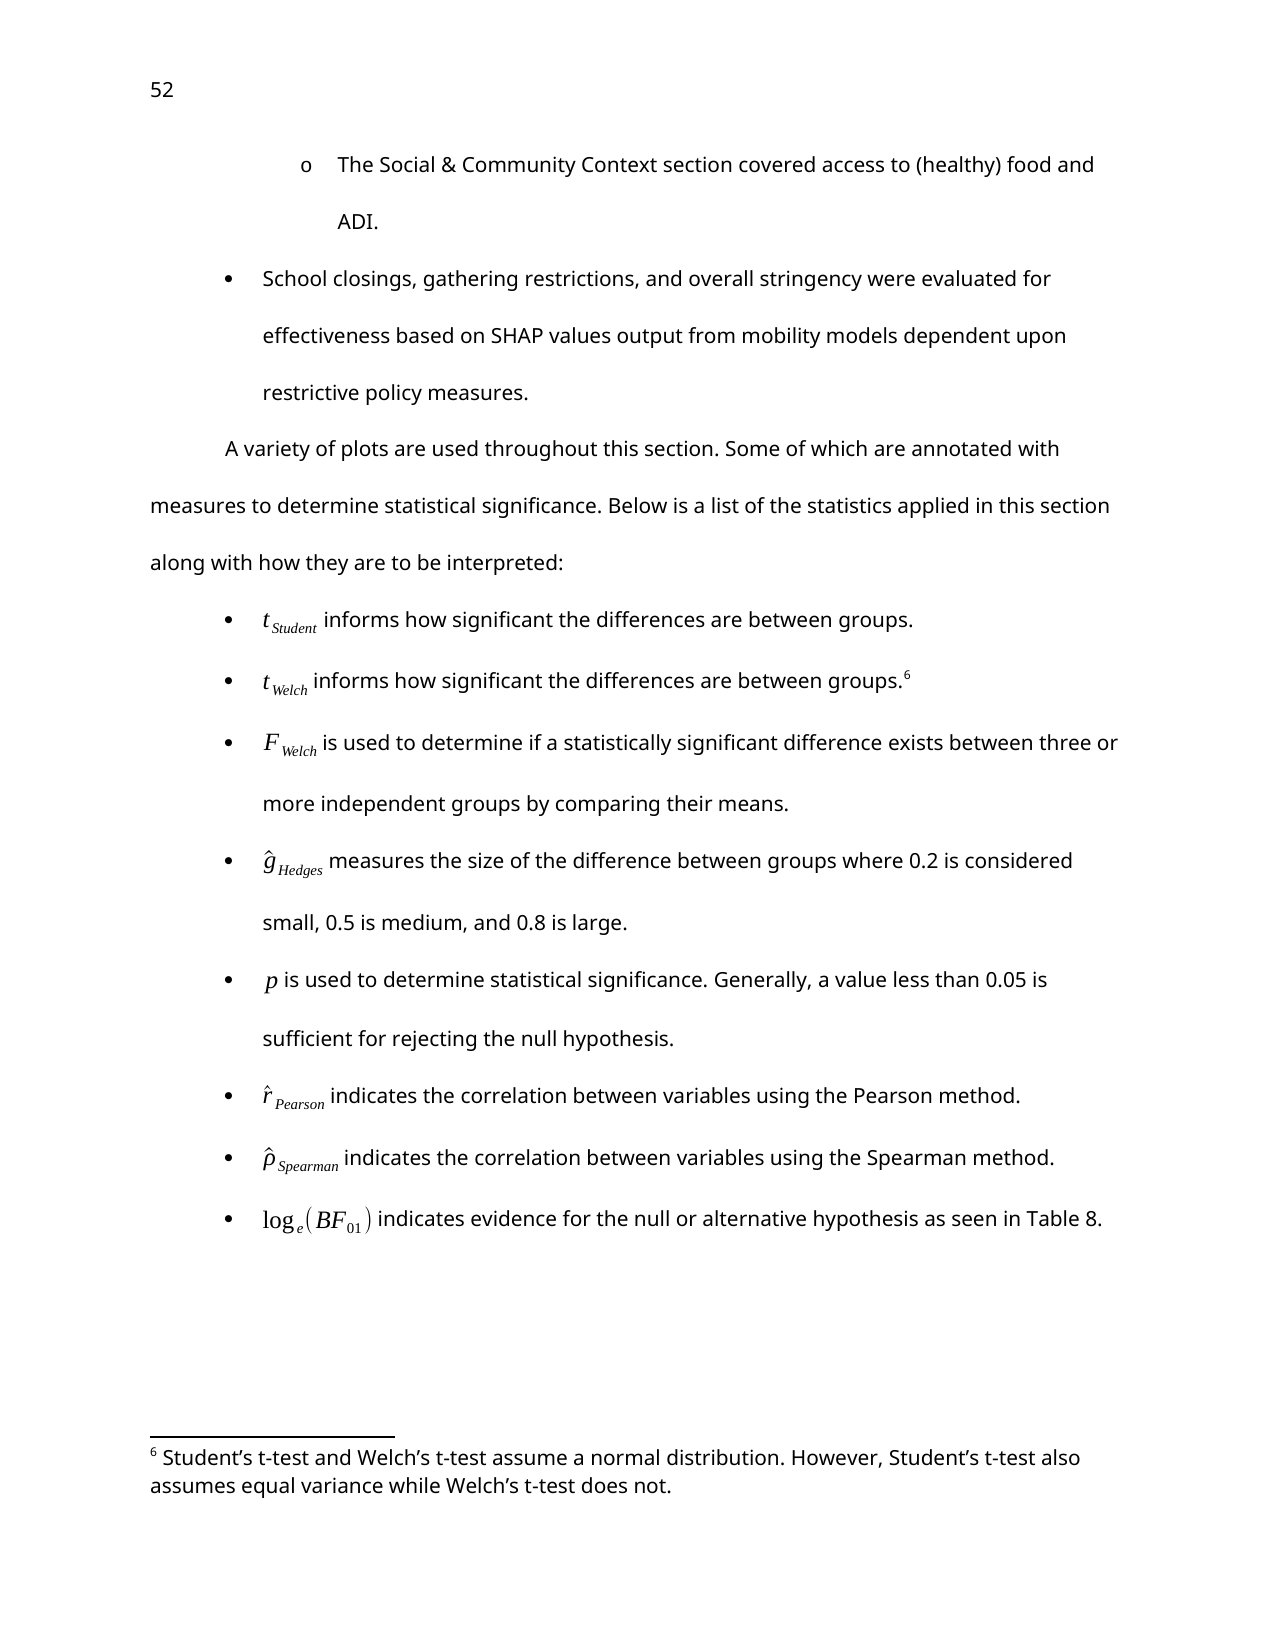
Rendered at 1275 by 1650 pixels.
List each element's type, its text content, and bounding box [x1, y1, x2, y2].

list is used to determine if a statistically significant difference exists between three or more independent groups by comparing their means. [225, 728, 1125, 818]
list is used to determine statistical significance. Generally, a value less than 0.05 is sufficient for rejecting the null hypothesis. [225, 965, 1125, 1053]
list indicates the correlation between variables using the Pearson method. [225, 1081, 1125, 1114]
list informs how significant the differences are between groups. [225, 605, 1125, 638]
text A variety of plots are used throughout this section. Some of which are annotated with measures to determine statistical significance. Below is a list of the statistics applied in this section along with how they are to be interpreted: [150, 434, 1125, 577]
list measures the size of the difference between groups where 0.2 is considered small, 0.5 is medium, and 0.8 is large. [225, 846, 1125, 936]
list The Social & Community Context section covered access to (healthy) food and ADI. [300, 150, 1125, 235]
list School closings, gathering restrictions, and overall stringency were evaluated for effectiveness based on SHAP values output from mobility models dependent upon restrictive policy measures. [225, 264, 1125, 406]
list indicates the correlation between variables using the Spearman method. [225, 1143, 1125, 1176]
list indicates evidence for the null or alternative hypothesis as seen in Table 8. [225, 1204, 1125, 1237]
list informs how significant the differences are between groups. [225, 667, 1125, 699]
